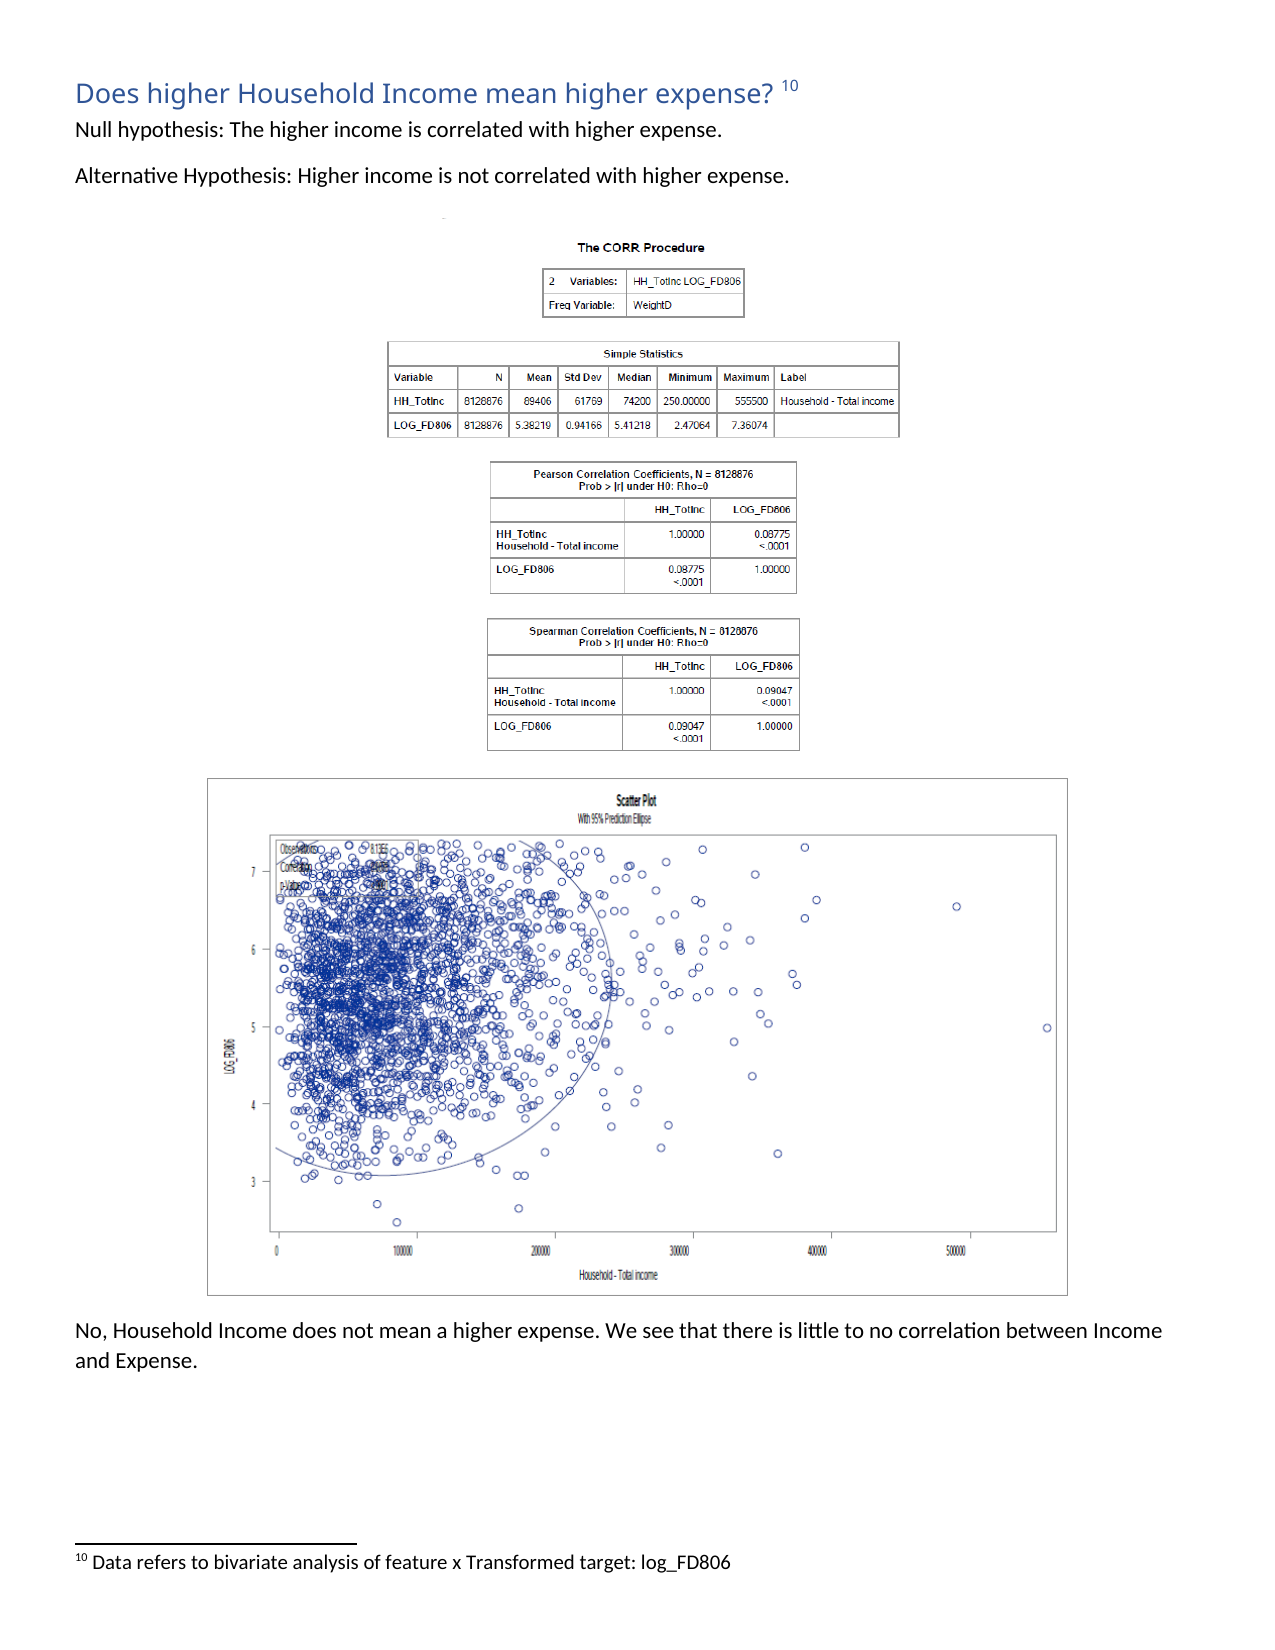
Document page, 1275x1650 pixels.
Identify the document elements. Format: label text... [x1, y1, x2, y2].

text No, Household Income does not mean a higher expense. We see that there is little to no correlation between Income and Expense. [75, 1316, 1200, 1375]
text Null hypothesis: The higher income is correlated with higher expense. [75, 115, 1200, 143]
text Alternative Hypothesis: Higher income is not correlated with higher expense. [75, 162, 1200, 190]
picture [205, 776, 1070, 1298]
subtitle Does higher Household Income mean higher expense? [75, 75, 1200, 112]
picture [368, 208, 907, 758]
